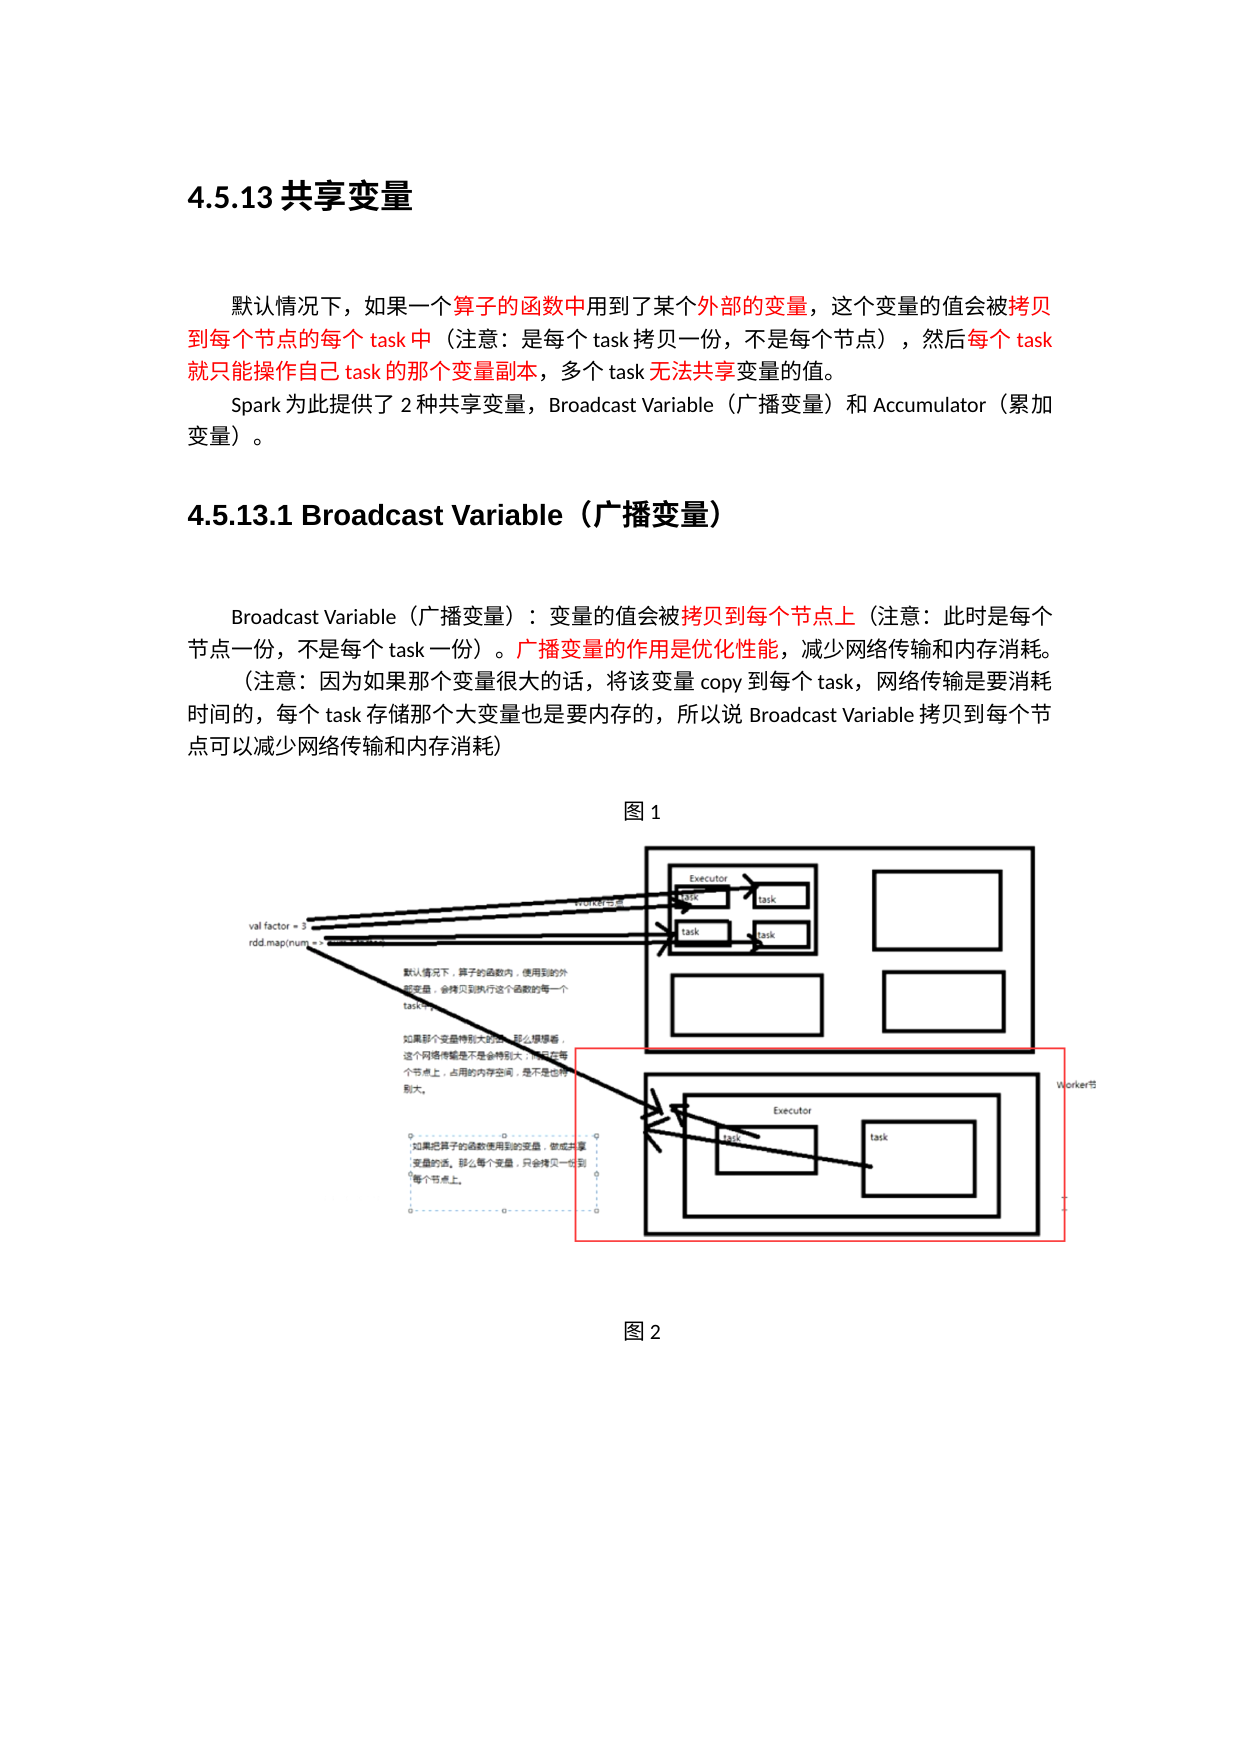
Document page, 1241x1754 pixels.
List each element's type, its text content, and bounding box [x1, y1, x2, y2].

list （注意：因为如果那个变量很大的话，将该变量copy到每个task，网络传输是要消耗时间的，每个task存储那个大变量也是要内存的，所以说Broadcast Variable拷贝到每个节点可以减少网络传输和内存消耗） [187, 664, 1053, 761]
text 默认情况下，如果一个算子的函数中用到了某个外部的变量，这个变量的值会被拷贝到每个节点的每个task中（注意：是每个task拷贝一份，不是每个节点），然后每个task就只能操作自己task的那个变量副本，多个task无法共享变量的值。 [187, 289, 1053, 386]
subtitle 4.5.13.1 Broadcast Variable（广播变量） [187, 480, 1053, 545]
picture [231, 826, 1096, 1250]
list 图2 [187, 1314, 1053, 1346]
subtitle 4.5.13 共享变量 [187, 162, 1053, 227]
list 图1 [187, 794, 1053, 826]
text Spark为此提供了2种共享变量，Broadcast Variable（广播变量）和Accumulator（累加变量）。 [187, 386, 1053, 451]
list Broadcast Variable（广播变量）：变量的值会被拷贝到每个节点上（注意：此时是每个节点一份，不是每个task一份）。广播变量的作用是优化性能，减少网络传输和内存消耗。 [187, 599, 1053, 664]
